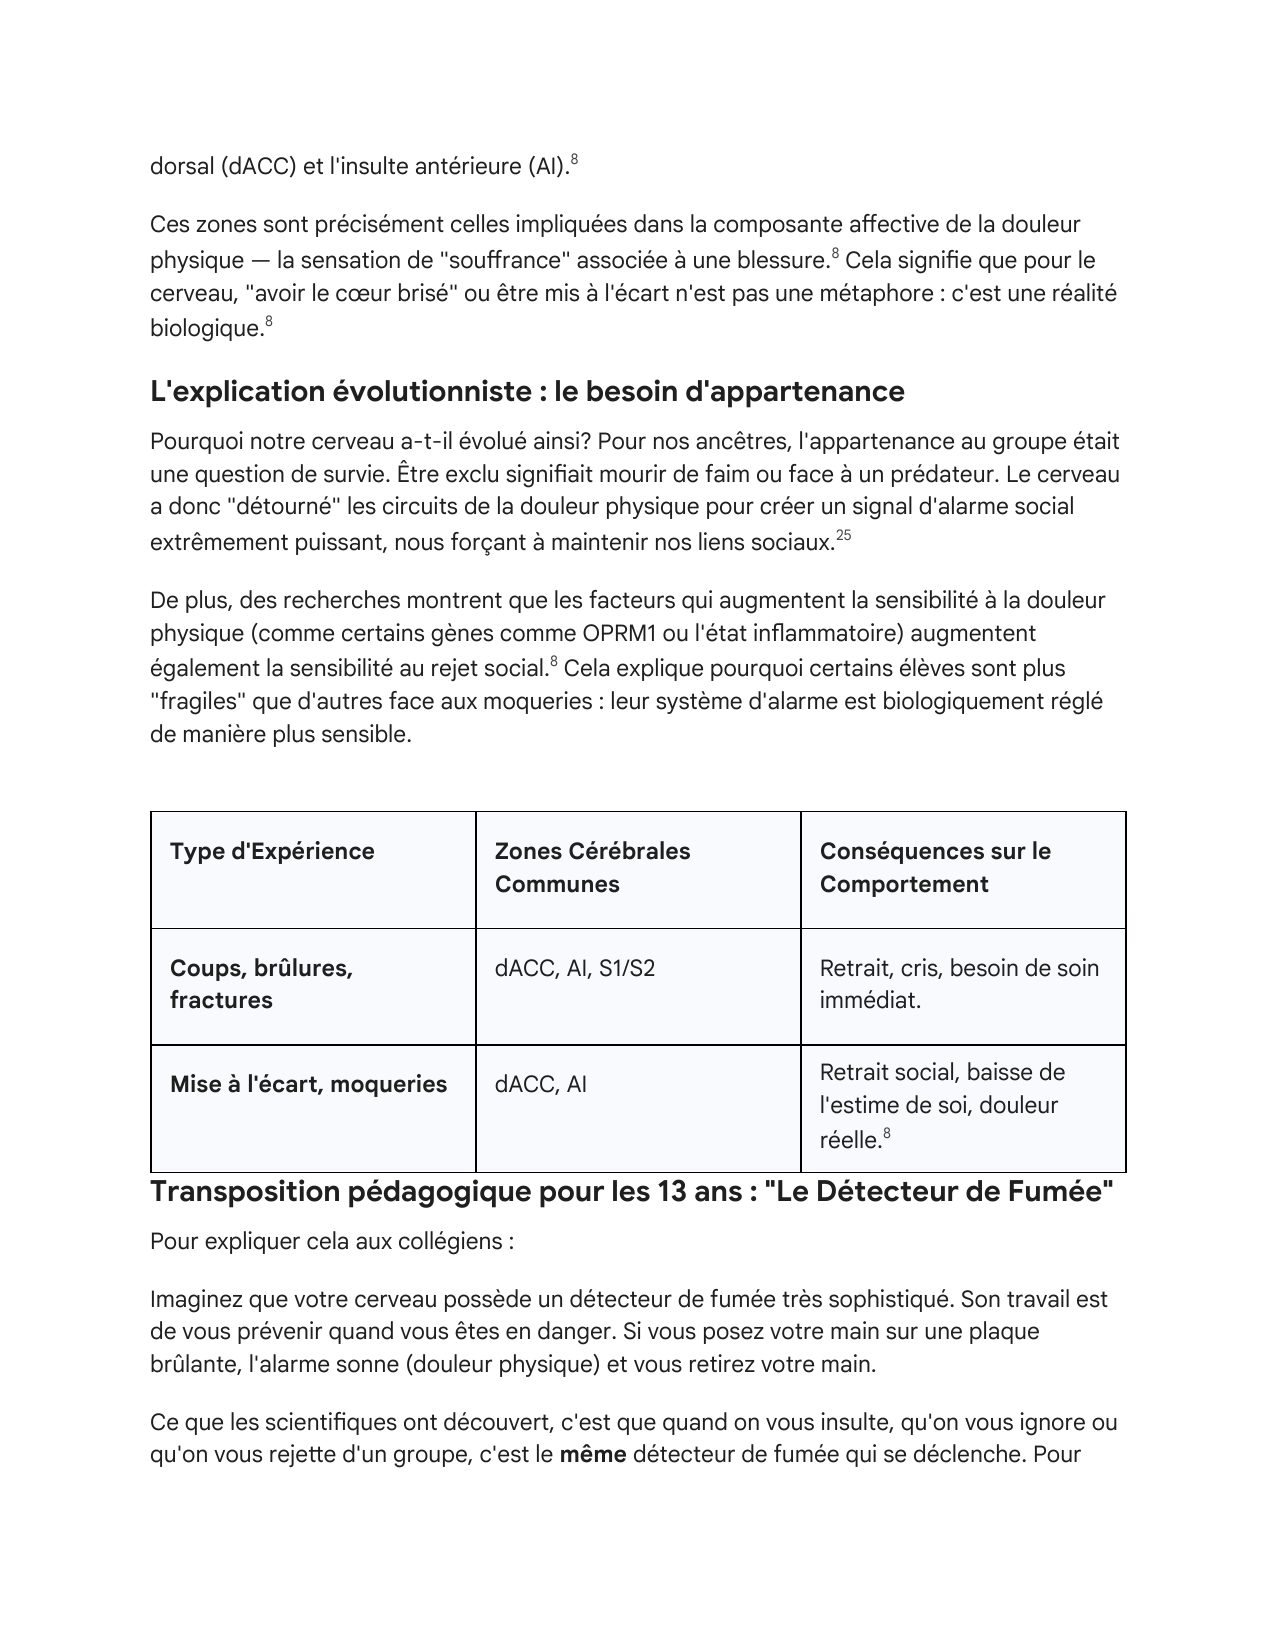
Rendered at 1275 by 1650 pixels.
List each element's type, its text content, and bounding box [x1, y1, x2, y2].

table_cell dACC, AI, S1/S2 [477, 929, 800, 1044]
text Imaginez que votre cerveau possède un détecteur de fumée très sophistiqué. Son travail est de vous prévenir quand vous êtes en danger. Si vous posez votre main sur une plaque brûlante, l'alarme sonne (douleur physique) et vous retirez votre main. [150, 1285, 1125, 1379]
table_header Type d'Expérience [152, 812, 475, 927]
text De plus, des recherches montrent que les facteurs qui augmentent la sensibilité à la douleur physique (comme certains gènes comme OPRM1 ou l'état inflammatoire) augmentent également la sensibilité au rejet social.8 Cela explique pourquoi certains élèves sont plus "fragiles" que d'autres face aux moqueries : leur système d'alarme est biologiquement réglé de manière plus sensible. [150, 586, 1125, 749]
table_cell Mise à l'écart, moqueries [152, 1046, 475, 1171]
table_header Zones Cérébrales Communes [477, 812, 800, 927]
text Ces zones sont précisément celles impliquées dans la composante affective de la douleur physique — la sensation de "souffrance" associée à une blessure.8 Cela signifie que pour le cerveau, "avoir le cœur brisé" ou être mis à l'écart n'est pas une métaphore : c'est une réalité biologique.8 [150, 211, 1125, 344]
text Pour expliquer cela aux collégiens : [150, 1227, 1125, 1256]
table_cell dACC, AI [477, 1046, 800, 1171]
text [150, 150, 1125, 181]
table_cell Retrait social, baisse de l'estime de soi, douleur réelle.8 [802, 1046, 1125, 1171]
subtitle Transposition pédagogique pour les 13 ans : "Le Détecteur de Fumée" [150, 1173, 1125, 1209]
table_header Conséquences sur le Comportement [802, 812, 1125, 927]
table_cell Retrait, cris, besoin de soin immédiat. [802, 929, 1125, 1044]
subtitle L'explication évolutionniste : le besoin d'appartenance [150, 373, 1125, 409]
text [150, 1408, 1125, 1469]
table_cell Coups, brûlures, fractures [152, 929, 475, 1044]
text Pourquoi notre cerveau a-t-il évolué ainsi? Pour nos ancêtres, l'appartenance au groupe était une question de survie. Être exclu signifiait mourir de faim ou face à un prédateur. Le cerveau a donc "détourné" les circuits de la douleur physique pour créer un signal d'alarme social extrêmement puissant, nous forçant à maintenir nos liens sociaux.25 [150, 427, 1125, 557]
